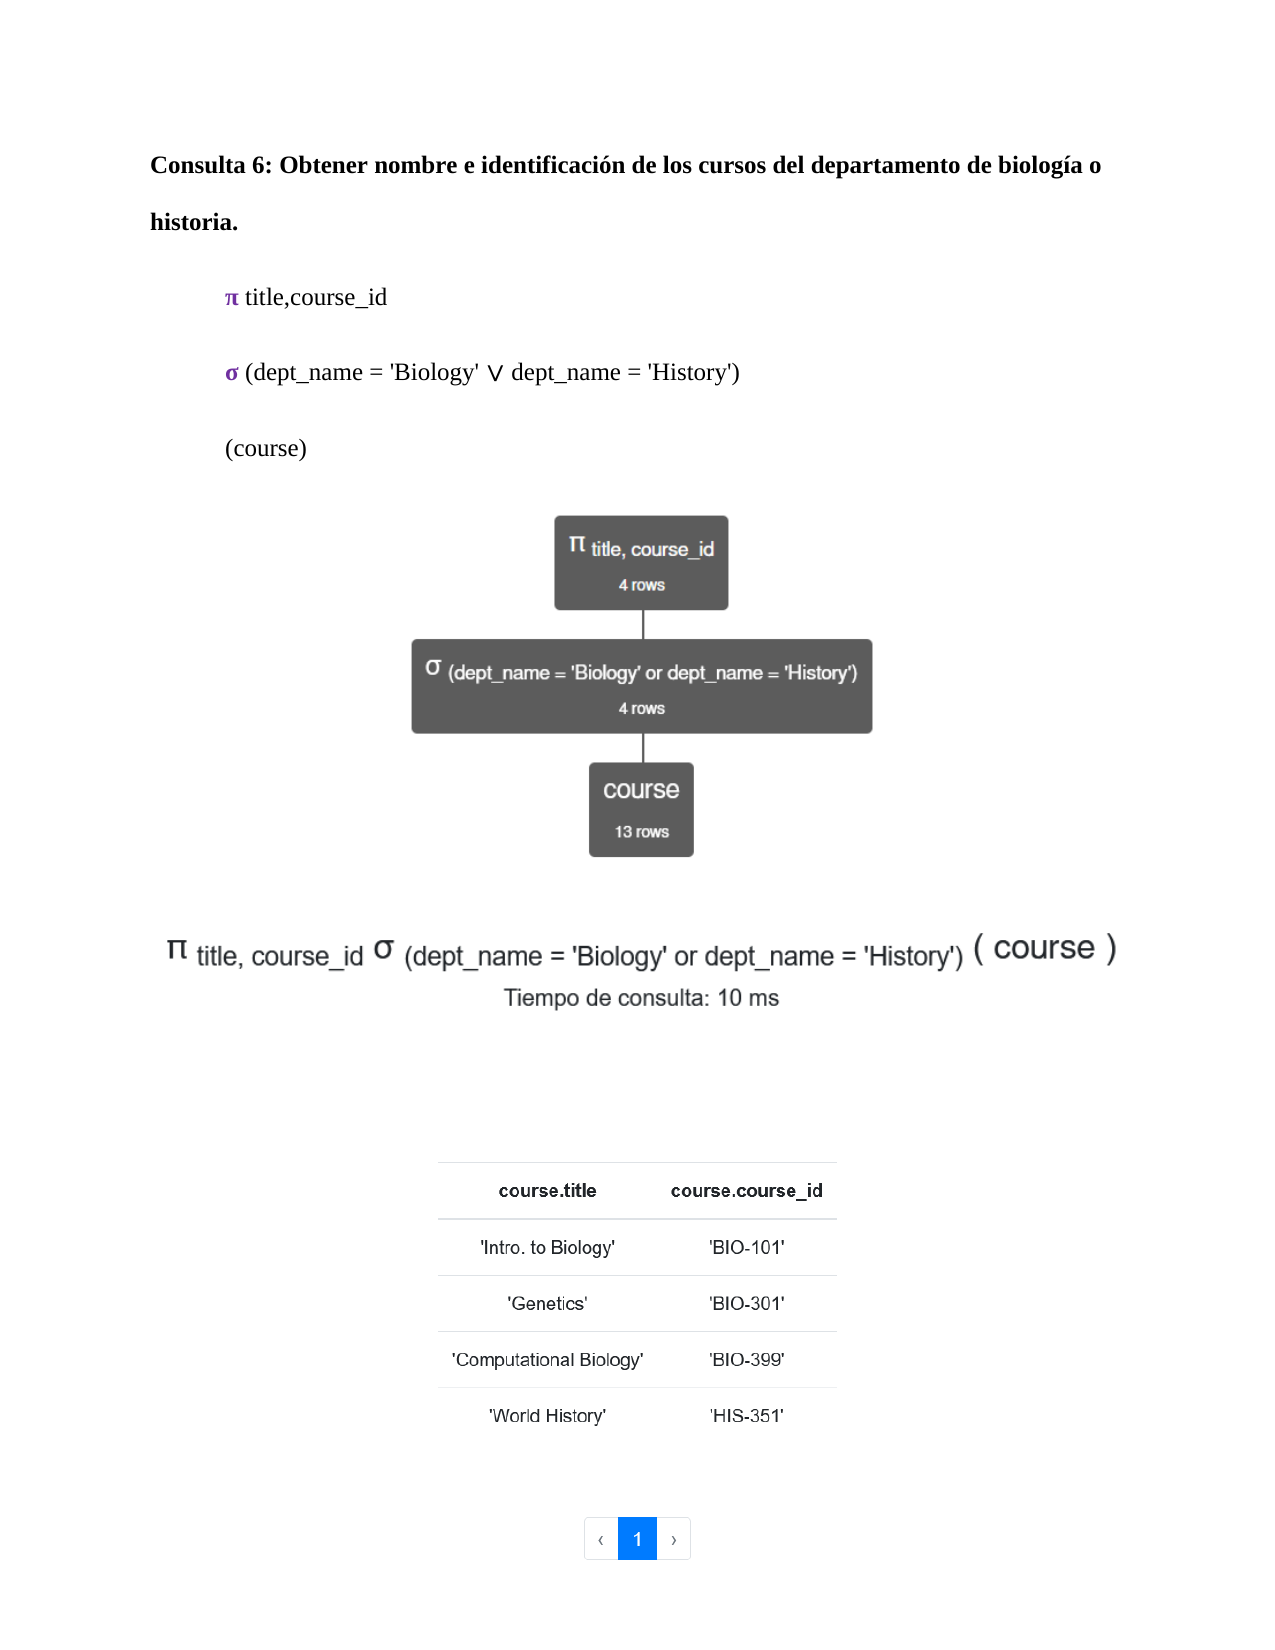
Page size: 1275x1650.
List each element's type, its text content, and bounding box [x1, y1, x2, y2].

picture [149, 503, 1125, 1029]
text Consulta 6: Obtener nombre e identificación de los cursos del departamento de biología o historia. [150, 150, 1125, 236]
picture [426, 1148, 849, 1570]
text σ (dept_name = 'Biology' ∨ dept_name = 'History') [150, 356, 1125, 386]
text π title,course_id [150, 282, 1125, 310]
text (course) [150, 433, 1125, 462]
